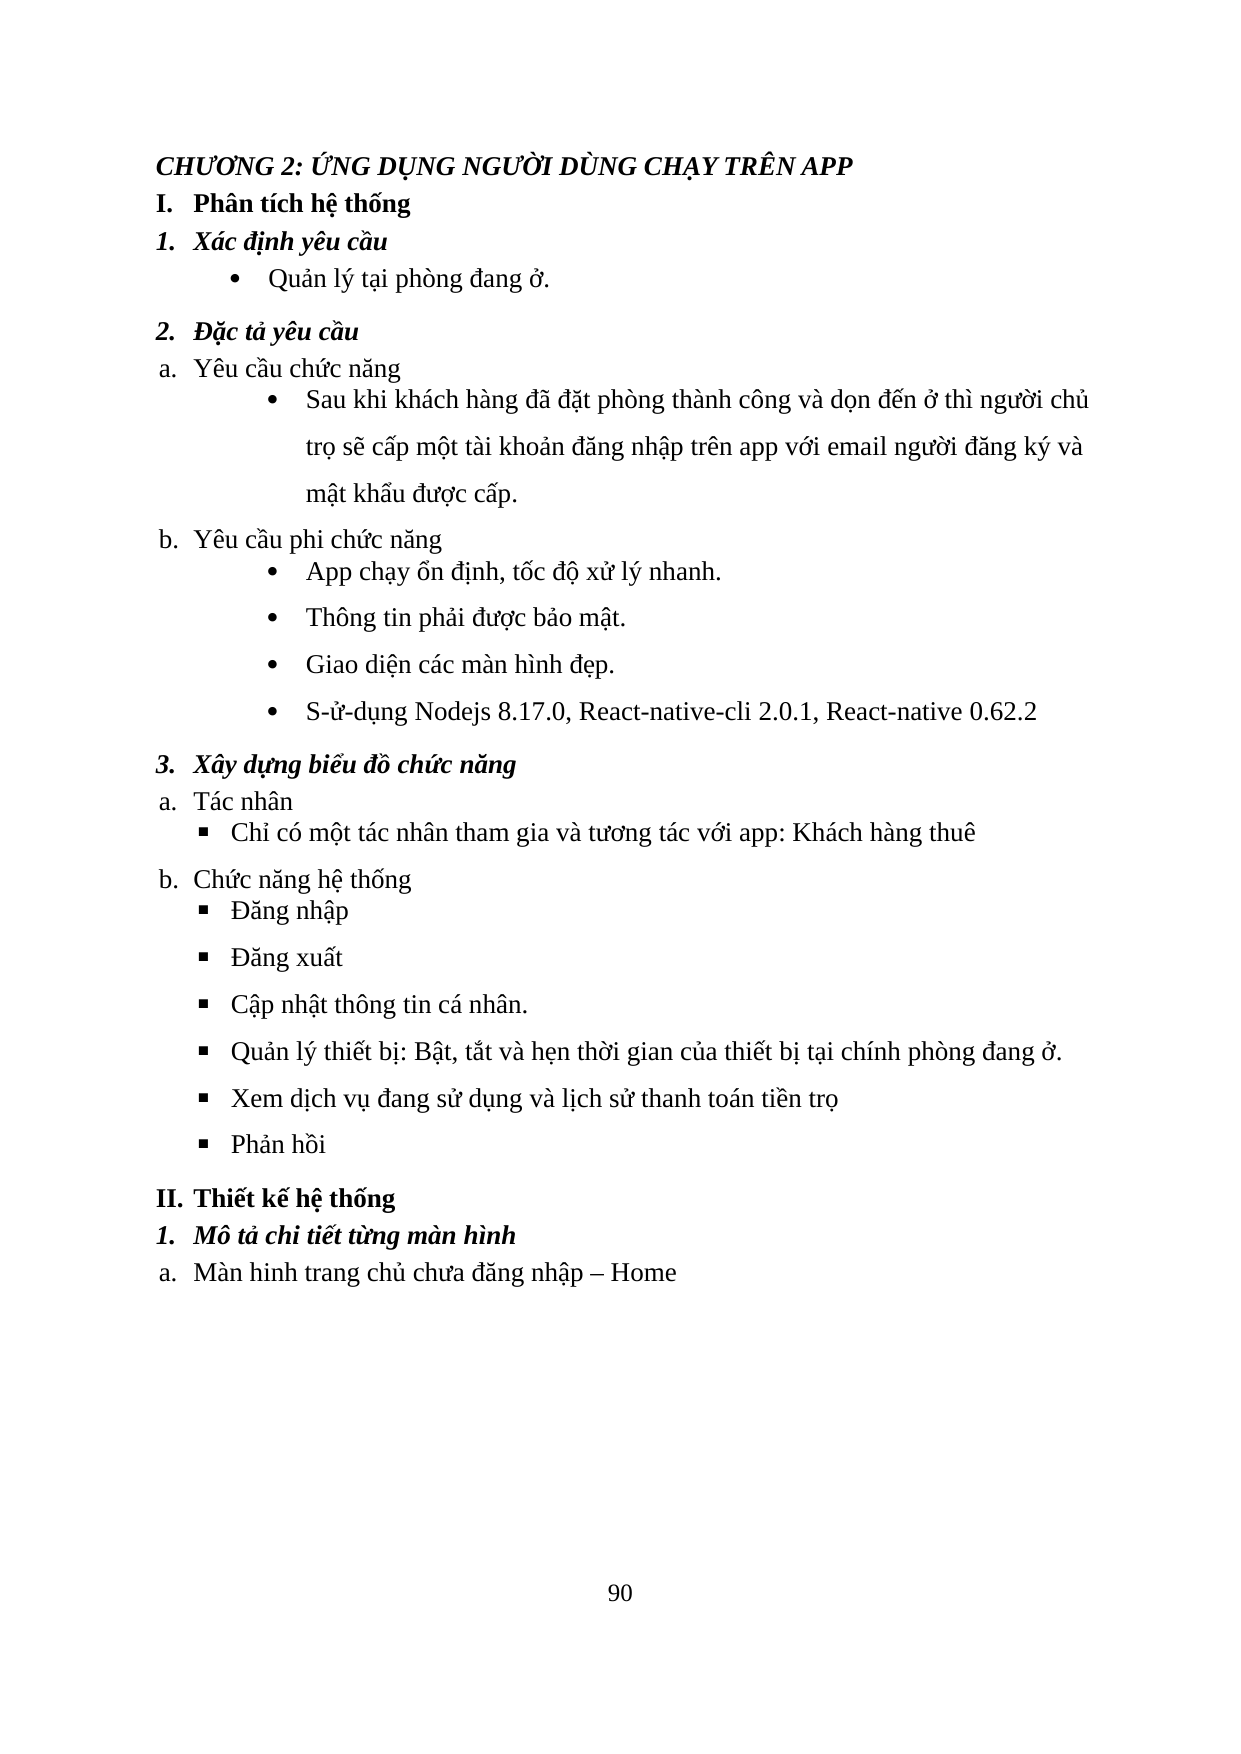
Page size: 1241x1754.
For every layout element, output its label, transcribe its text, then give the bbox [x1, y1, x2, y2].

list Giao diện các màn hình đẹp. [268, 648, 1122, 679]
text a. Tác nhân [118, 785, 1122, 816]
subtitle 3. Xây dựng biểu đồ chức năng [156, 748, 1122, 779]
subtitle 1. Xác định yêu cầu [156, 225, 1122, 256]
list App chạy ổn định, tốc độ xử lý nhanh. [268, 555, 1122, 586]
list Cập nhật thông tin cá nhân. [193, 988, 1122, 1019]
subtitle 1. Mô tả chi tiết từng màn hình [156, 1219, 1122, 1250]
list Quản lý tại phòng đang ở. [231, 262, 1122, 293]
subtitle II. Thiết kế hệ thống [156, 1182, 1122, 1213]
text a. Yêu cầu chức năng [118, 352, 1122, 384]
list Đăng nhập [193, 894, 1122, 926]
text b. Chức năng hệ thống [118, 863, 1122, 894]
subtitle CHƯƠNG 2: ỨNG DỤNG NGƯỜI DÙNG CHẠY TRÊN APP [156, 150, 1122, 181]
subtitle I. Phân tích hệ thống [156, 187, 1122, 218]
list S-ử-dụng Nodejs 8.17.0, React-native-cli 2.0.1, React-native 0.62.2 [268, 695, 1122, 726]
list Quản lý thiết bị: Bật, tắt và hẹn thời gian của thiết bị tại chính phòng đang ở. [193, 1035, 1122, 1066]
list Sau khi khách hàng đã đặt phòng thành công và dọn đến ở thì người chủ trọ sẽ cấp một tài khoản đăng nhập trên app với email người đăng ký và mật khẩu được cấp. [268, 384, 1122, 508]
text a. Màn hinh trang chủ chưa đăng nhập – Home [118, 1257, 1122, 1288]
list Thông tin phải được bảo mật. [268, 601, 1122, 633]
list Phản hồi [193, 1129, 1122, 1160]
list Đăng xuất [193, 941, 1122, 972]
text b. Yêu cầu phi chức năng [118, 524, 1122, 555]
list Xem dịch vụ đang sử dụng và lịch sử thanh toán tiền trọ [193, 1082, 1122, 1113]
list Chỉ có một tác nhân tham gia và tương tác với app: Khách hàng thuê [193, 816, 1122, 847]
subtitle 2. Đặc tả yêu cầu [156, 315, 1122, 346]
